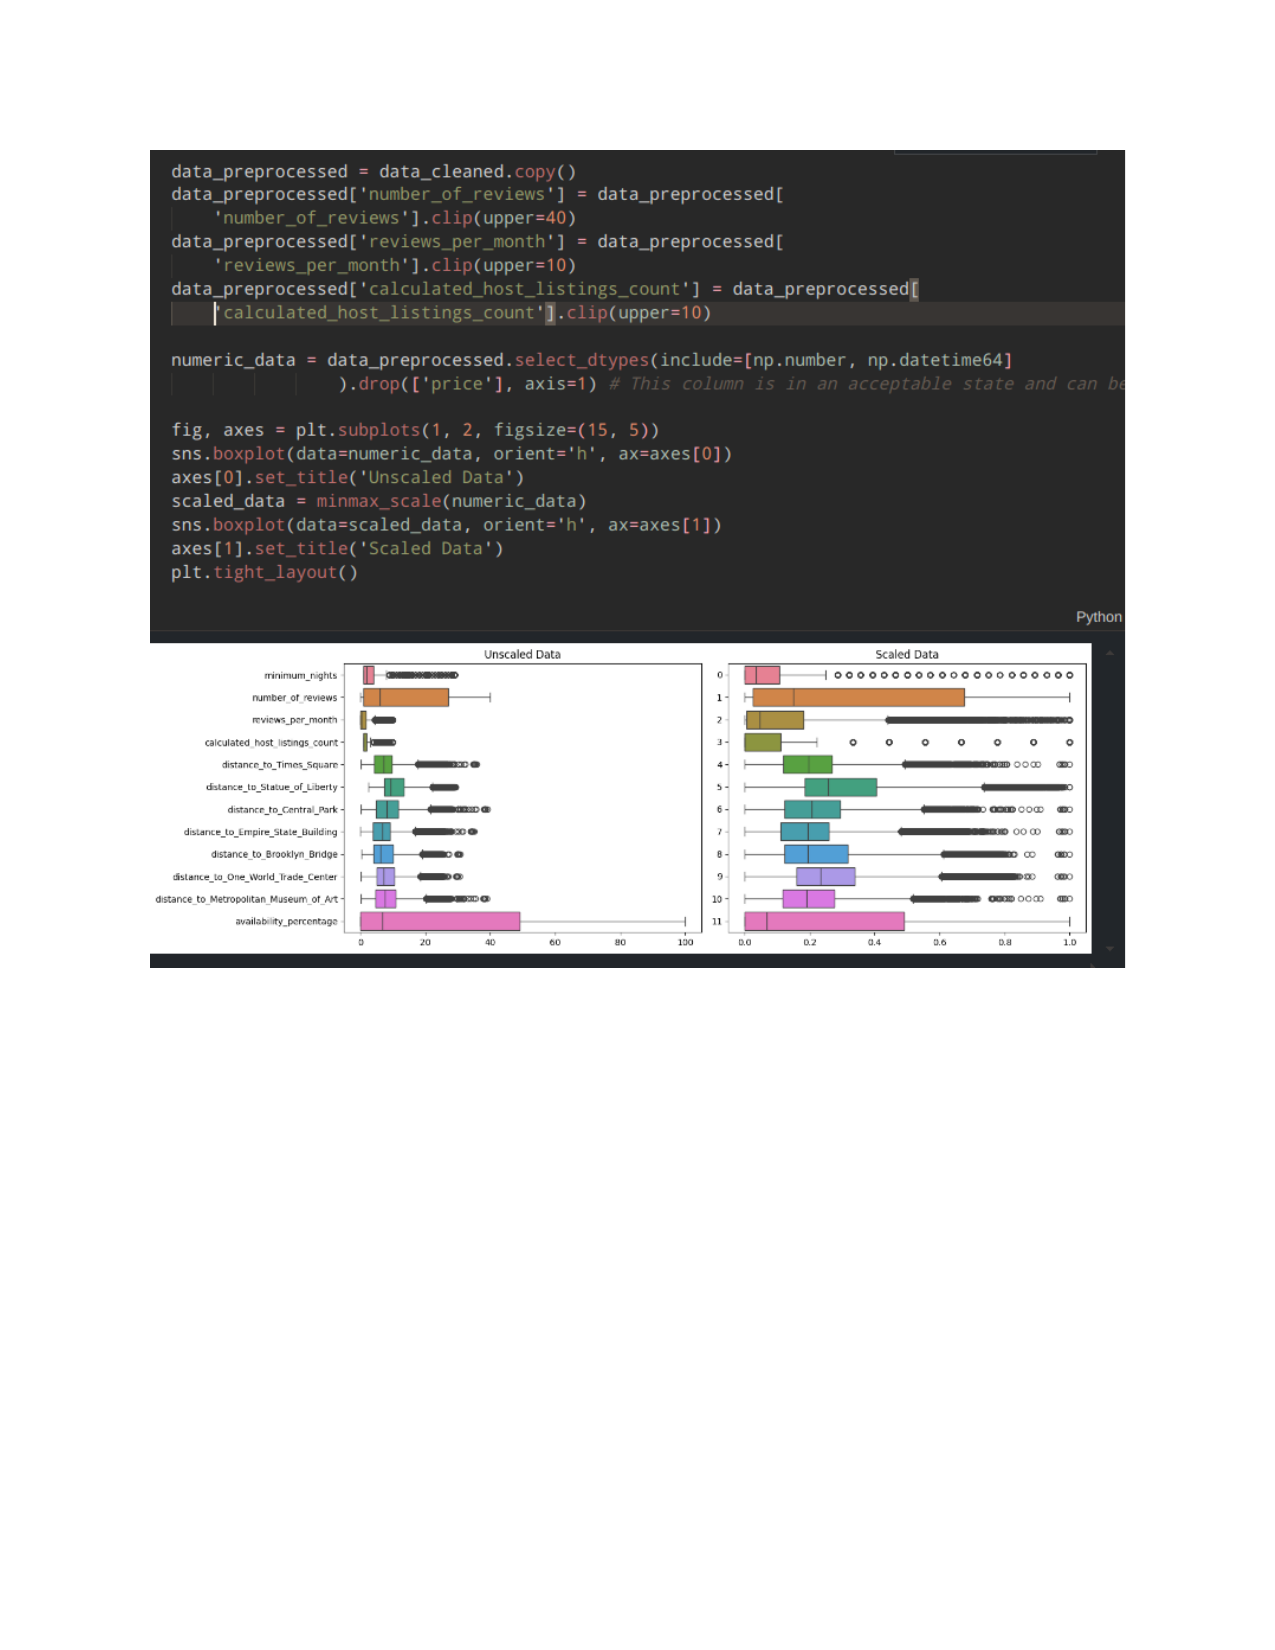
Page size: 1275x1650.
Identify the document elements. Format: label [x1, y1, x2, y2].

picture [150, 150, 1125, 968]
